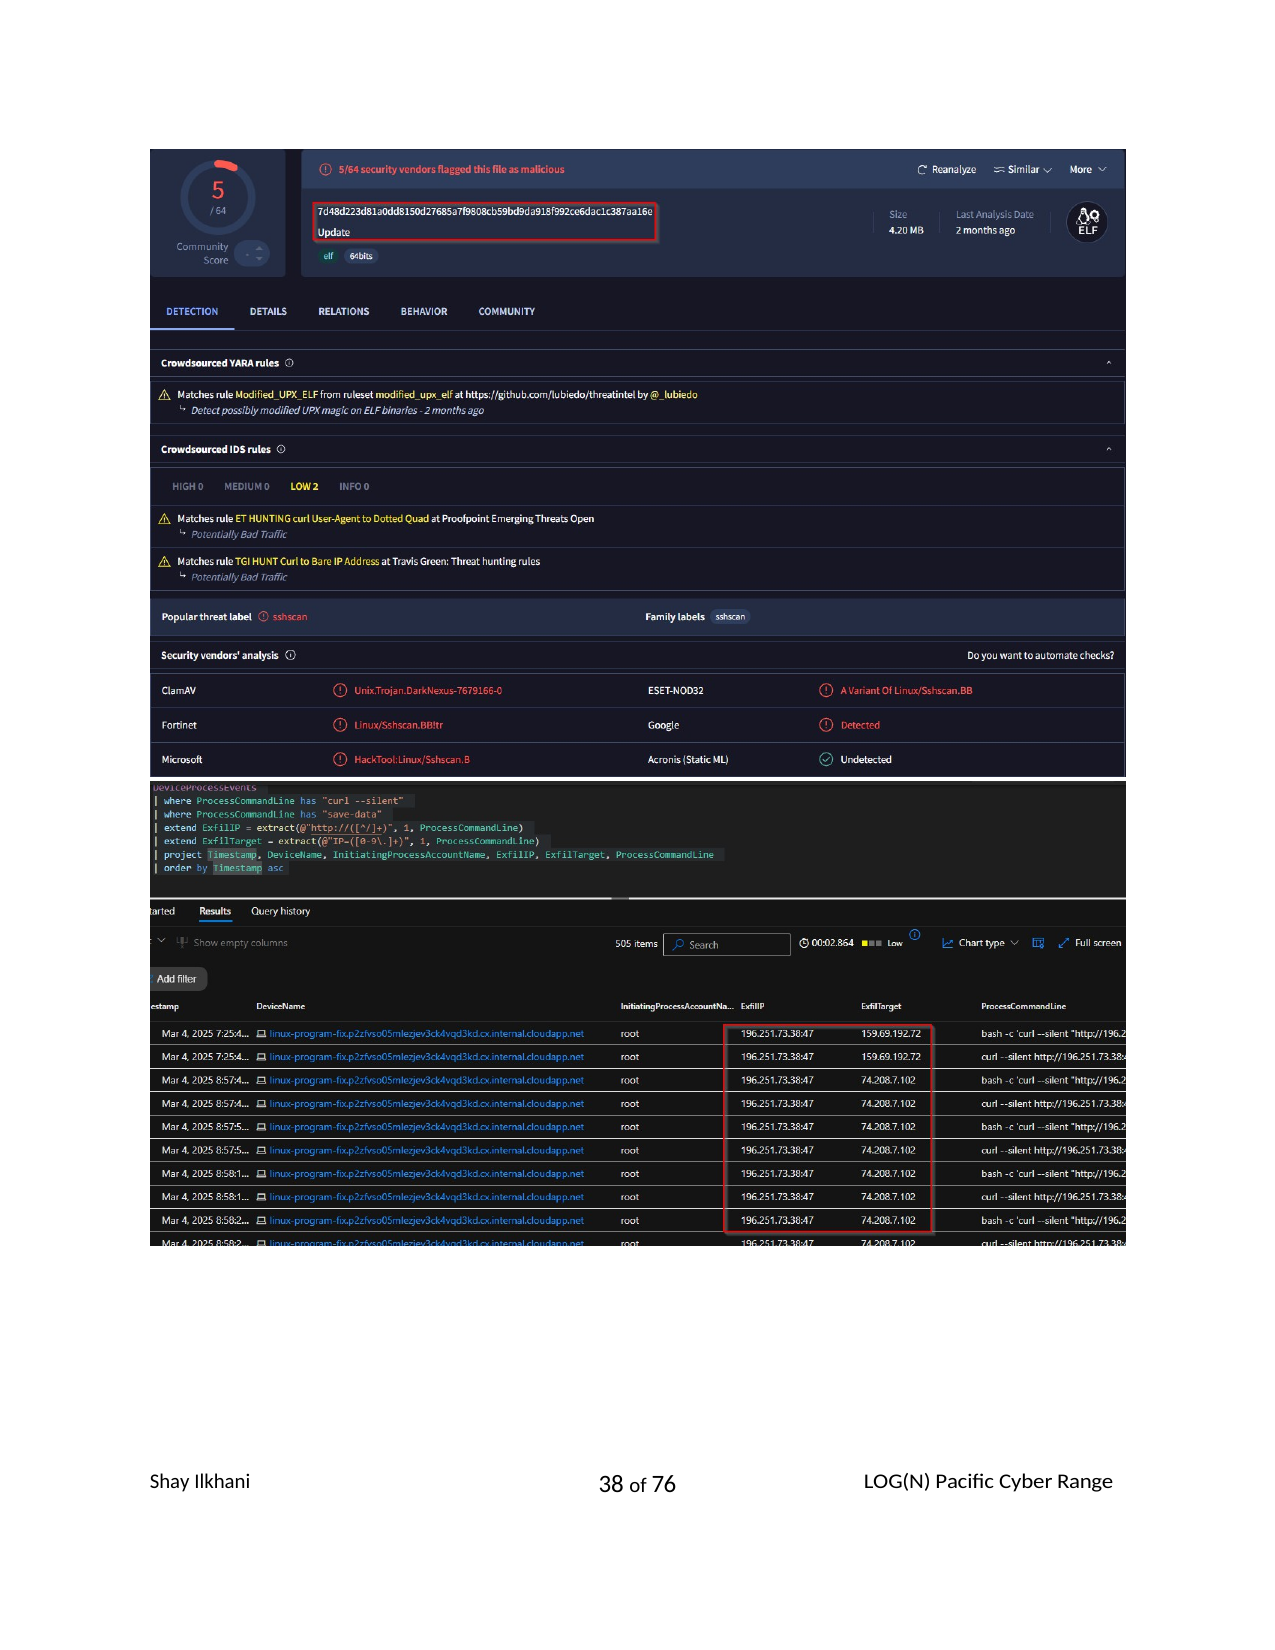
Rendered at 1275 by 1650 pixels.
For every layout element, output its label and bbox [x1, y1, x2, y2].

picture [150, 781, 1126, 1246]
picture [150, 149, 1126, 777]
